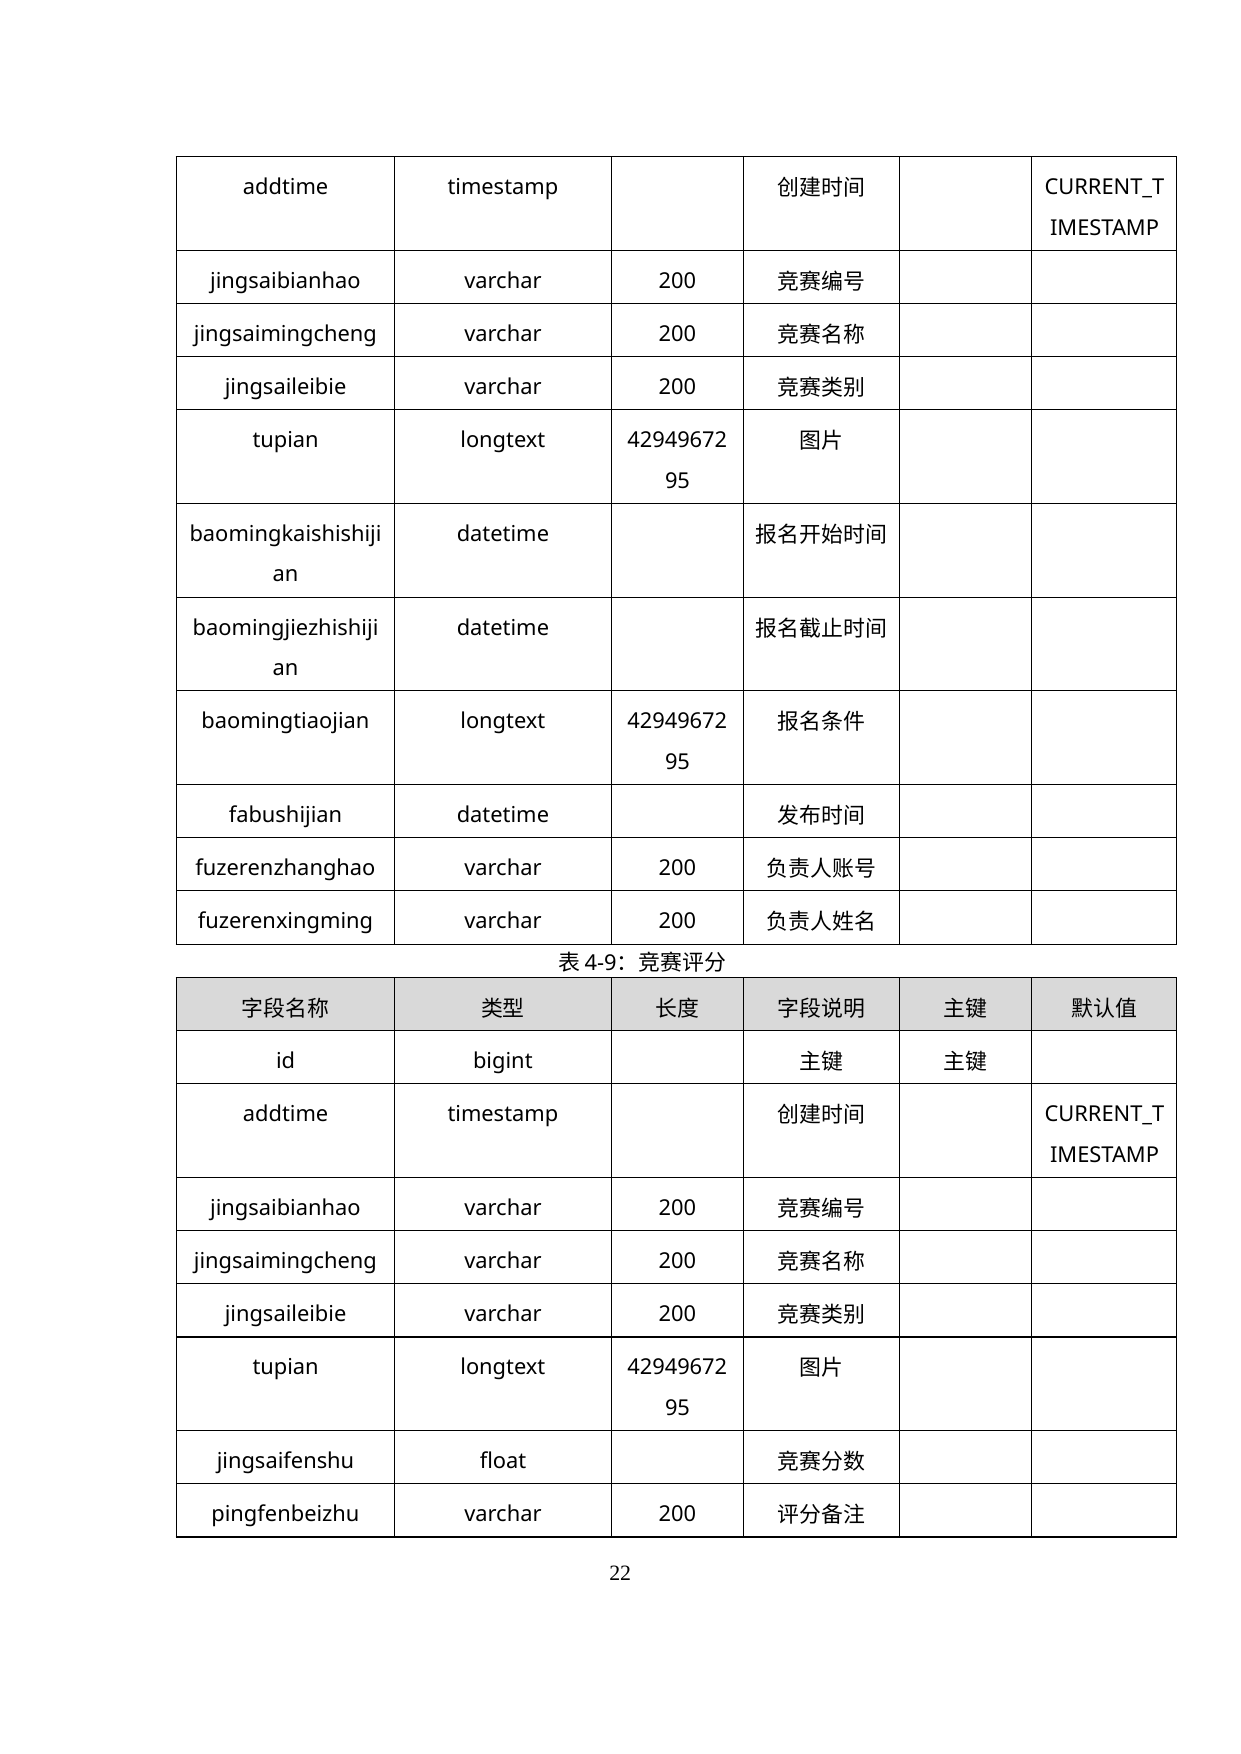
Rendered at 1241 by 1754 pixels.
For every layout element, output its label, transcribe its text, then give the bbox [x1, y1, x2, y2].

table_cell longtext [395, 1338, 611, 1430]
table_cell [1032, 304, 1176, 356]
table_cell [900, 251, 1031, 303]
table_cell [900, 157, 1031, 250]
table_cell 200 [612, 1484, 743, 1536]
table_cell [1032, 251, 1176, 303]
table_cell [900, 838, 1031, 890]
table_cell varchar [395, 1484, 611, 1536]
table_cell [612, 1031, 743, 1083]
table_cell datetime [395, 785, 611, 837]
table_cell varchar [395, 1284, 611, 1336]
table_cell addtime [177, 157, 394, 250]
table_cell jingsaileibie [177, 1284, 394, 1336]
table_cell [1032, 1431, 1176, 1483]
table_cell 200 [612, 1178, 743, 1230]
table_cell [1032, 357, 1176, 409]
table_cell [900, 304, 1031, 356]
table_cell tupian [177, 410, 394, 503]
table_header 字段名称 [177, 978, 394, 1030]
table_cell [612, 1084, 743, 1177]
table_cell [900, 357, 1031, 409]
table_cell varchar [395, 1231, 611, 1283]
table_cell 200 [612, 304, 743, 356]
table_cell id [177, 1031, 394, 1083]
table_cell 图片 [744, 1338, 899, 1430]
table_cell 竞赛名称 [744, 1231, 899, 1283]
table_cell [900, 1178, 1031, 1230]
table_cell 竞赛编号 [744, 251, 899, 303]
table_cell [612, 598, 743, 690]
table_cell 竞赛编号 [744, 1178, 899, 1230]
table_cell varchar [395, 357, 611, 409]
table_cell bigint [395, 1031, 611, 1083]
table_cell baomingjiezhishijian [177, 598, 394, 690]
table_cell 创建时间 [744, 1084, 899, 1177]
table_cell [900, 504, 1031, 597]
table_cell 竞赛类别 [744, 357, 899, 409]
table_header 字段说明 [744, 978, 899, 1030]
table_cell jingsaifenshu [177, 1431, 394, 1483]
table_cell [1032, 1284, 1176, 1336]
table_cell [900, 1284, 1031, 1336]
table_cell 4294967295 [612, 1338, 743, 1430]
table_cell [900, 1338, 1031, 1430]
table_cell [1032, 1484, 1176, 1536]
table_cell [1032, 504, 1176, 597]
table_cell longtext [395, 410, 611, 503]
table_cell 200 [612, 357, 743, 409]
table_cell [1032, 598, 1176, 690]
table_cell 竞赛分数 [744, 1431, 899, 1483]
table_cell varchar [395, 1178, 611, 1230]
table_cell datetime [395, 504, 611, 597]
table_cell 图片 [744, 410, 899, 503]
table_cell timestamp [395, 1084, 611, 1177]
table_cell 4294967295 [612, 410, 743, 503]
table_cell 200 [612, 1231, 743, 1283]
table_cell fuzerenzhanghao [177, 838, 394, 890]
table_cell 发布时间 [744, 785, 899, 837]
table_cell [1032, 1031, 1176, 1083]
table_cell [900, 691, 1031, 784]
table_cell 评分备注 [744, 1484, 899, 1536]
table_cell 负责人账号 [744, 838, 899, 890]
table_cell [900, 1484, 1031, 1536]
table_cell tupian [177, 1338, 394, 1430]
table_cell jingsaimingcheng [177, 1231, 394, 1283]
table_cell 报名条件 [744, 691, 899, 784]
table_cell 200 [612, 1284, 743, 1336]
table_cell 创建时间 [744, 157, 899, 250]
table_cell [1032, 410, 1176, 503]
table_header 默认值 [1032, 978, 1176, 1030]
table_cell baomingkaishishijian [177, 504, 394, 597]
table_cell [1032, 1231, 1176, 1283]
table_cell 200 [612, 838, 743, 890]
table_cell [612, 504, 743, 597]
table_cell [1032, 1338, 1176, 1430]
table_cell [900, 785, 1031, 837]
table_cell CURRENT_TIMESTAMP [1032, 157, 1176, 250]
table_cell varchar [395, 838, 611, 890]
table_cell longtext [395, 691, 611, 784]
text 表4-9：竞赛评分 [187, 945, 1053, 977]
table_cell jingsaileibie [177, 357, 394, 409]
table_cell [900, 1231, 1031, 1283]
table_cell varchar [395, 304, 611, 356]
table_cell [1032, 891, 1176, 943]
table_cell [1032, 785, 1176, 837]
table_cell addtime [177, 1084, 394, 1177]
table_cell baomingtiaojian [177, 691, 394, 784]
table_cell jingsaibianhao [177, 251, 394, 303]
table_cell [900, 410, 1031, 503]
table_cell timestamp [395, 157, 611, 250]
table_cell 主键 [900, 1031, 1031, 1083]
table_cell [1032, 1178, 1176, 1230]
table_cell jingsaimingcheng [177, 304, 394, 356]
table_header 长度 [612, 978, 743, 1030]
table_cell 200 [612, 891, 743, 943]
table_cell [900, 1084, 1031, 1177]
table_cell 竞赛类别 [744, 1284, 899, 1336]
table_cell 竞赛名称 [744, 304, 899, 356]
table_cell 报名开始时间 [744, 504, 899, 597]
table_cell [900, 1431, 1031, 1483]
table_cell fabushijian [177, 785, 394, 837]
table_cell fuzerenxingming [177, 891, 394, 943]
table_cell CURRENT_TIMESTAMP [1032, 1084, 1176, 1177]
table_cell 4294967295 [612, 691, 743, 784]
table_cell [900, 598, 1031, 690]
table_cell 200 [612, 251, 743, 303]
table_cell float [395, 1431, 611, 1483]
table_cell 主键 [744, 1031, 899, 1083]
table_cell [900, 891, 1031, 943]
table_cell pingfenbeizhu [177, 1484, 394, 1536]
table_header 主键 [900, 978, 1031, 1030]
table_cell [1032, 691, 1176, 784]
table_cell datetime [395, 598, 611, 690]
table_header 类型 [395, 978, 611, 1030]
table_cell jingsaibianhao [177, 1178, 394, 1230]
table_cell [612, 157, 743, 250]
table_cell varchar [395, 891, 611, 943]
table_cell [1032, 838, 1176, 890]
table_cell 负责人姓名 [744, 891, 899, 943]
table_cell [612, 1431, 743, 1483]
table_cell [612, 785, 743, 837]
table_cell varchar [395, 251, 611, 303]
table_cell 报名截止时间 [744, 598, 899, 690]
